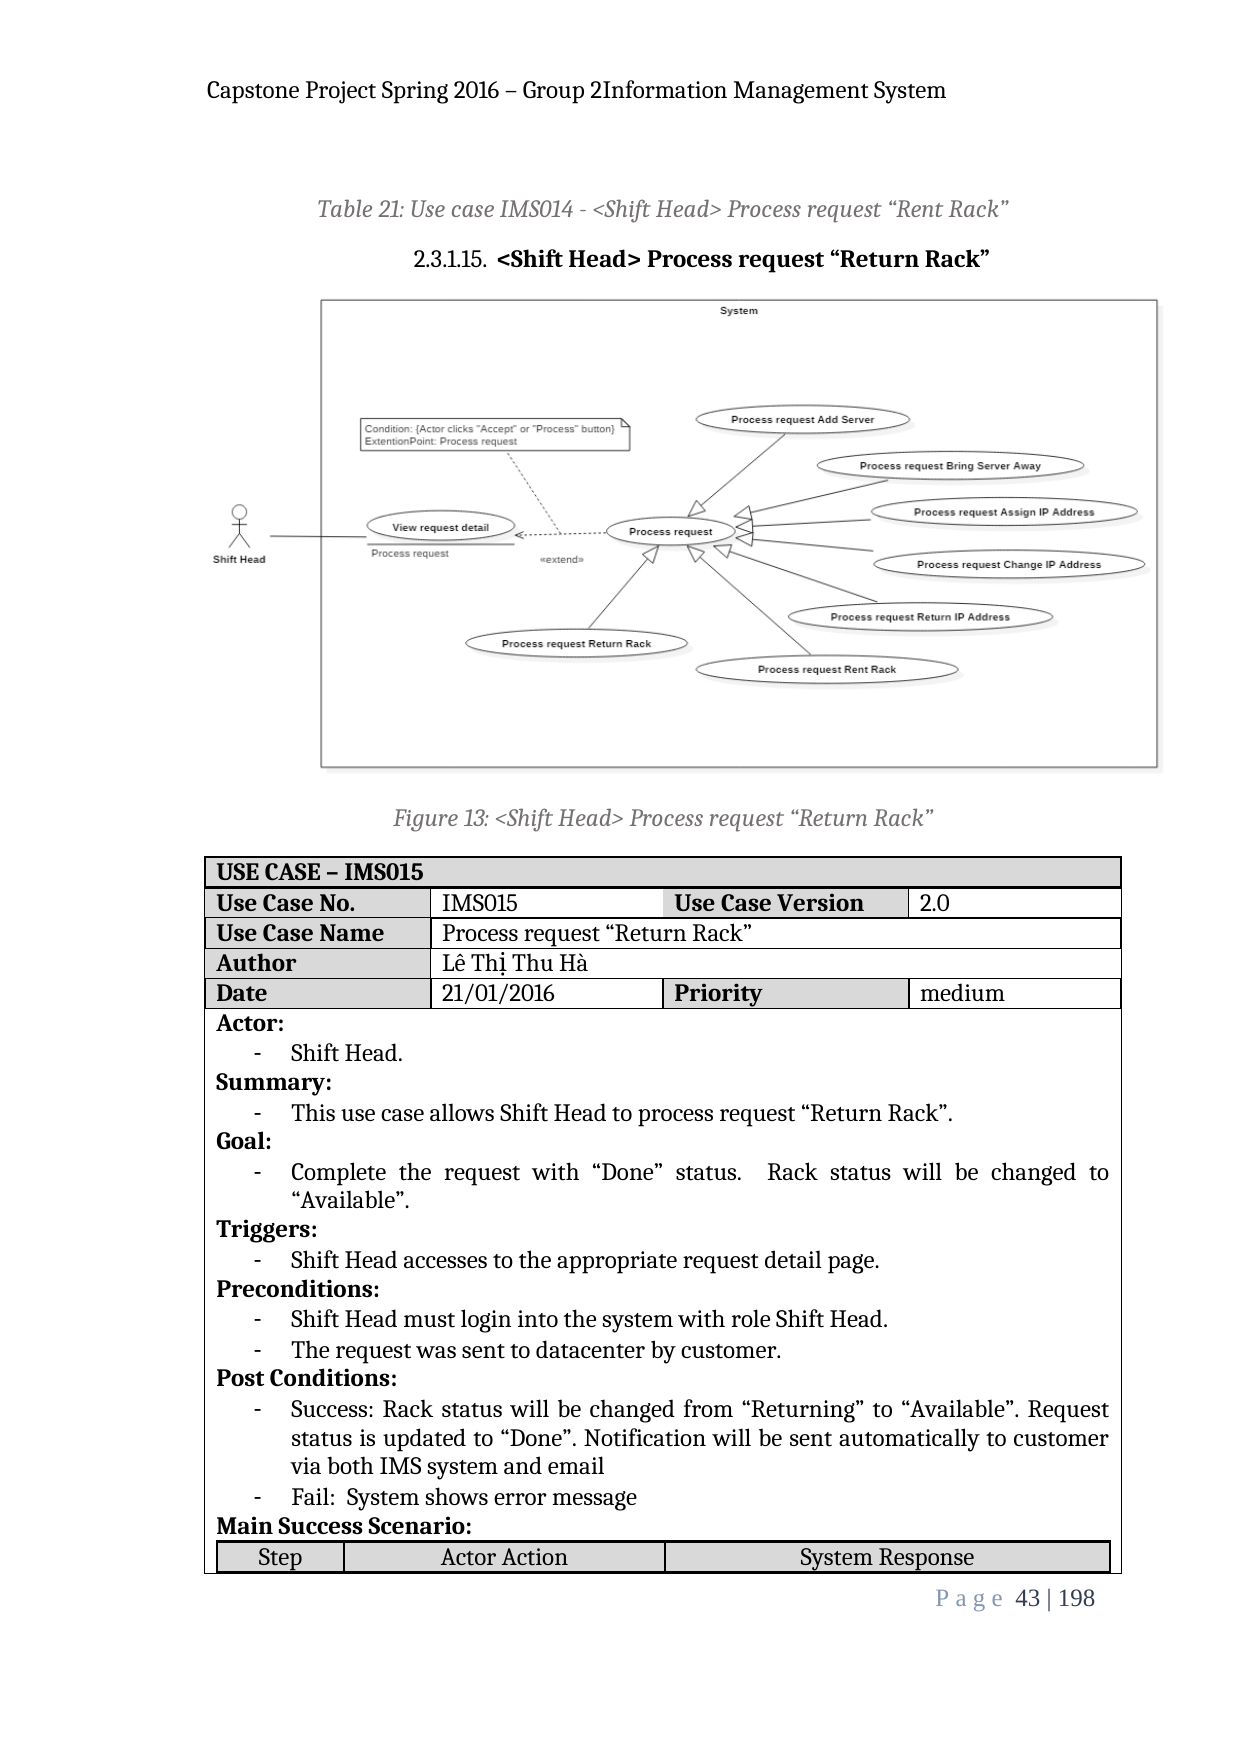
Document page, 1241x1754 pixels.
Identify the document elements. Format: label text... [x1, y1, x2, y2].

subtitle <Shift Head> Process request “Return Rack” [413, 245, 1122, 274]
picture [206, 275, 1182, 785]
table_cell 2.0 [909, 889, 1121, 917]
table_cell Use Case Version [663, 889, 908, 917]
table_cell Date [206, 979, 430, 1008]
text Figure 13: <Shift Head> Process request “Return Rack” [207, 804, 1122, 832]
table_cell Use Case No. [205, 889, 430, 917]
table_cell Process request “Return Rack” [432, 919, 1120, 948]
table_header USE CASE – IMS015 [206, 858, 1120, 886]
table_cell IMS015 [431, 889, 663, 917]
table_cell medium [910, 979, 1120, 1008]
table_cell Author [205, 949, 430, 978]
text Table 21: Use case IMS014 - <Shift Head> Process request “Rent Rack” [207, 195, 1122, 224]
table_cell Lê Thị Thu Hà [431, 949, 1121, 978]
table_cell Use Case Name [206, 918, 430, 948]
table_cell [205, 1009, 1121, 1573]
table_cell 21/01/2016 [432, 979, 662, 1008]
table_cell Priority [664, 979, 908, 1008]
